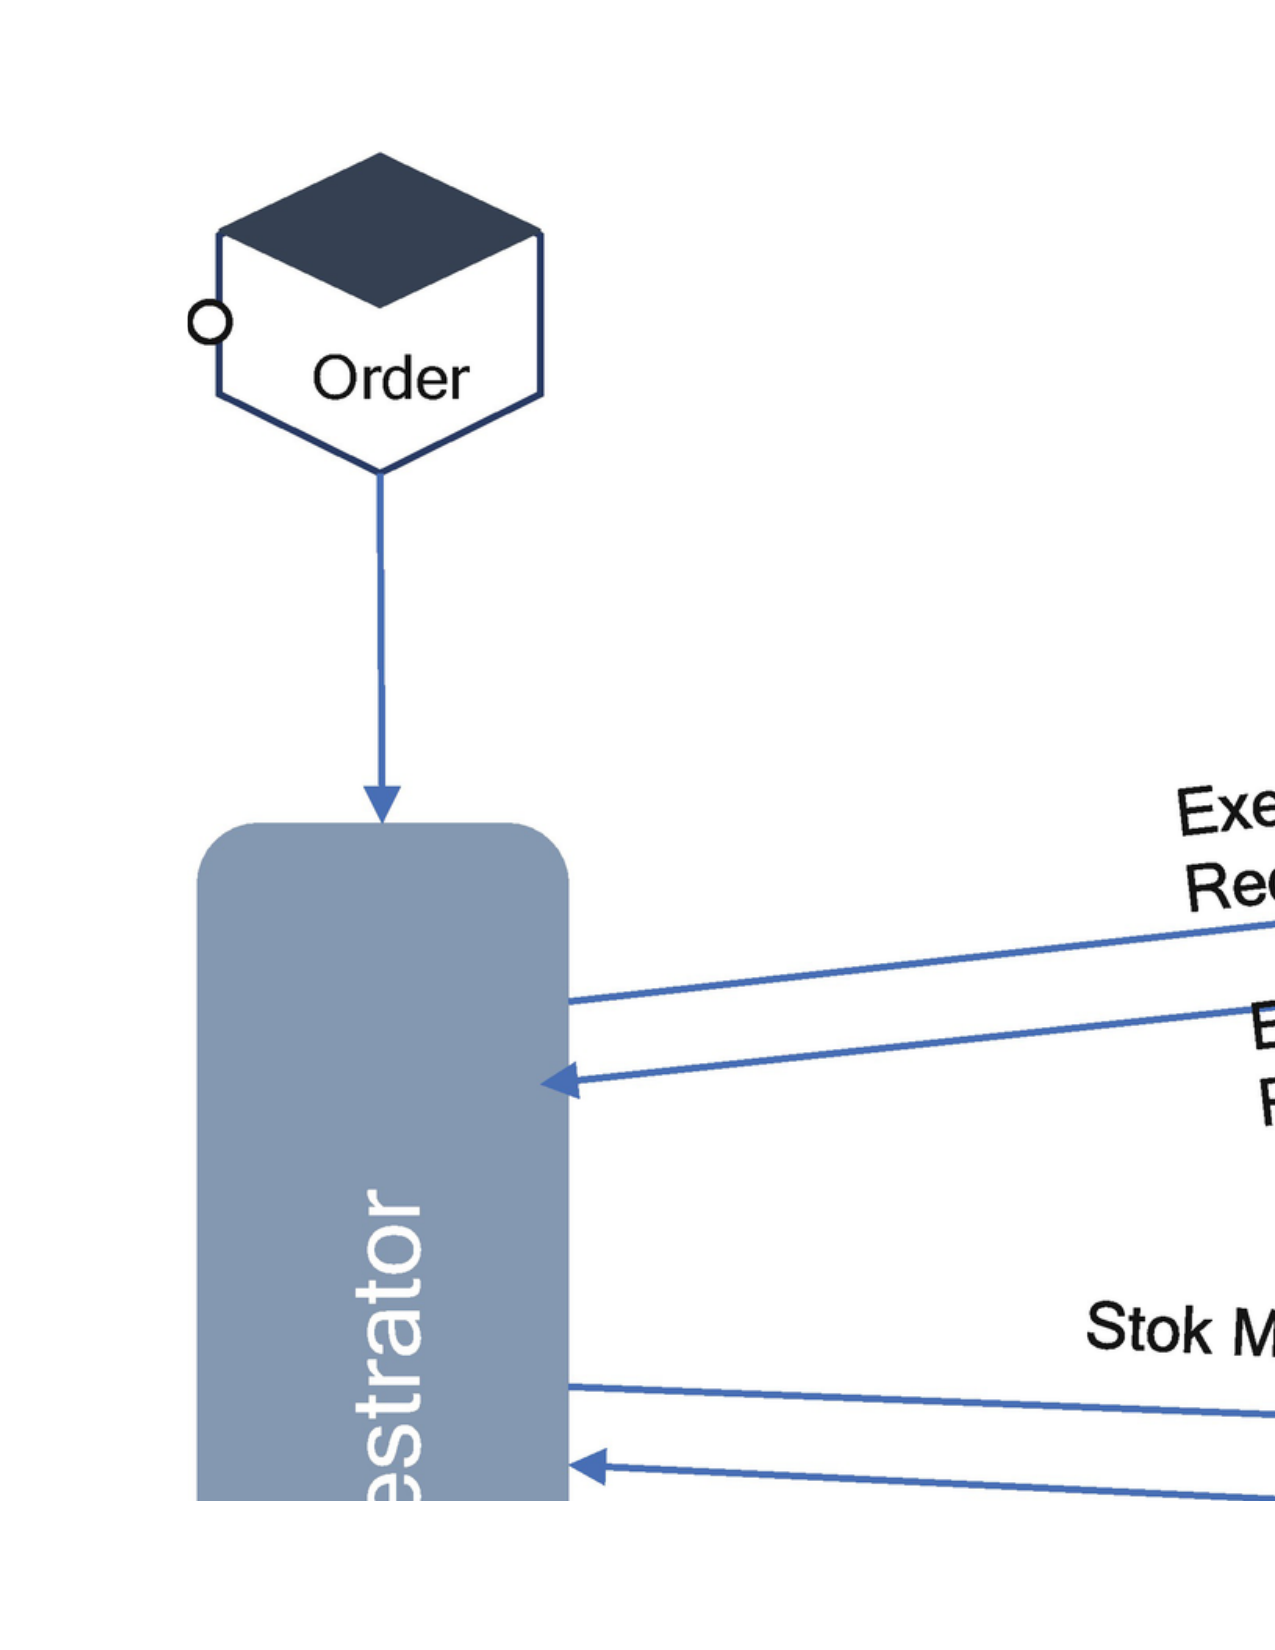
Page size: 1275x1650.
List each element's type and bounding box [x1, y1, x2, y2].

picture [187, 150, 1275, 1501]
